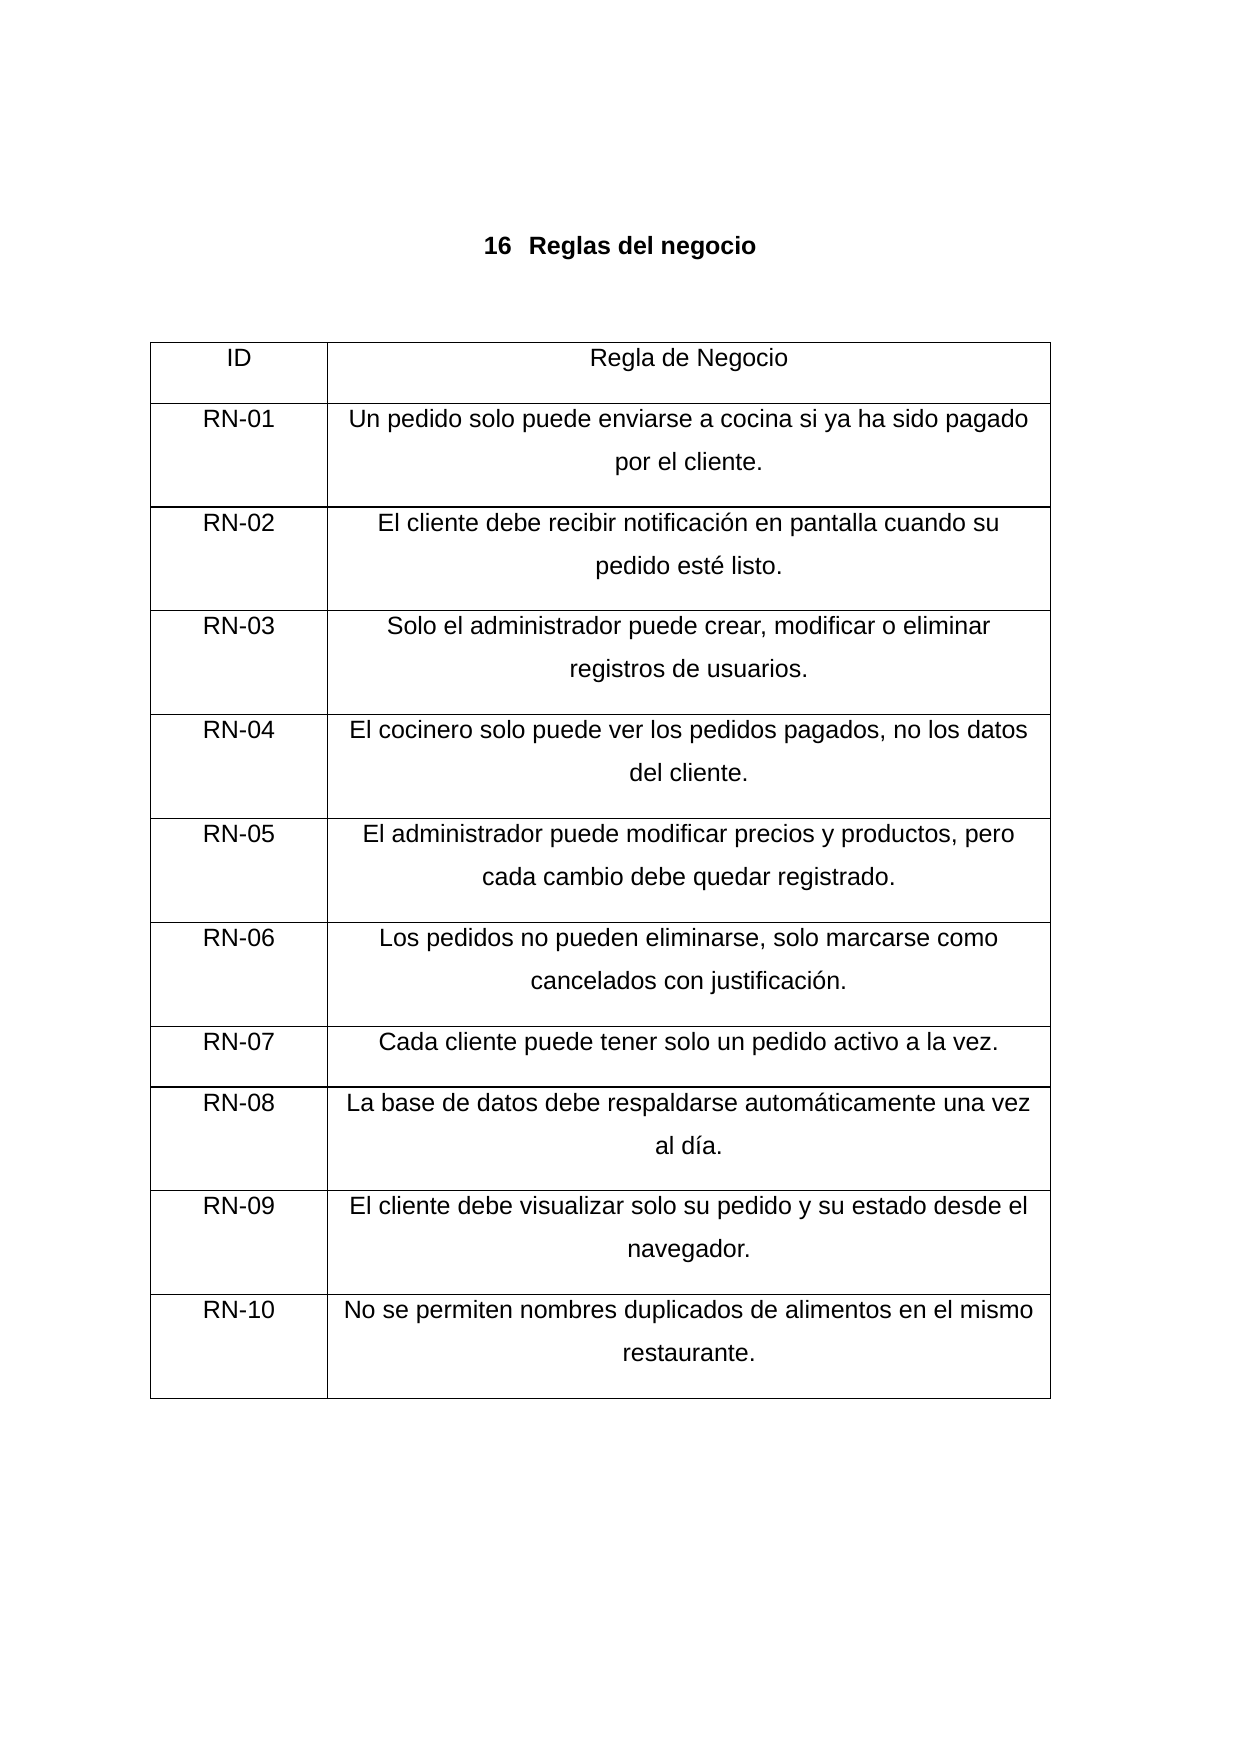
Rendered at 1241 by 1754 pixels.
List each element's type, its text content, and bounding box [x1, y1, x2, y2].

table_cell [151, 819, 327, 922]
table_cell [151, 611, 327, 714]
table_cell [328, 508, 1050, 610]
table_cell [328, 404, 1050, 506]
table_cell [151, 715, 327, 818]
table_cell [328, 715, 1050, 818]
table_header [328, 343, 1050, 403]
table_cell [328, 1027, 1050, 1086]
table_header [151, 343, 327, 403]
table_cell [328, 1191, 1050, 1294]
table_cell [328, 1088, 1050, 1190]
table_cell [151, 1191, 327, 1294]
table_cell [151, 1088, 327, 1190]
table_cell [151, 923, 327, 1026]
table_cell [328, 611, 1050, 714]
subtitle Reglas del negocio [150, 231, 1090, 259]
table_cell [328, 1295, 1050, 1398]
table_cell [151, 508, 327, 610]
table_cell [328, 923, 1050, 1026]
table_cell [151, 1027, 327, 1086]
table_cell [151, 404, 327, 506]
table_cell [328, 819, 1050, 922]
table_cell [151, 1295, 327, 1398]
